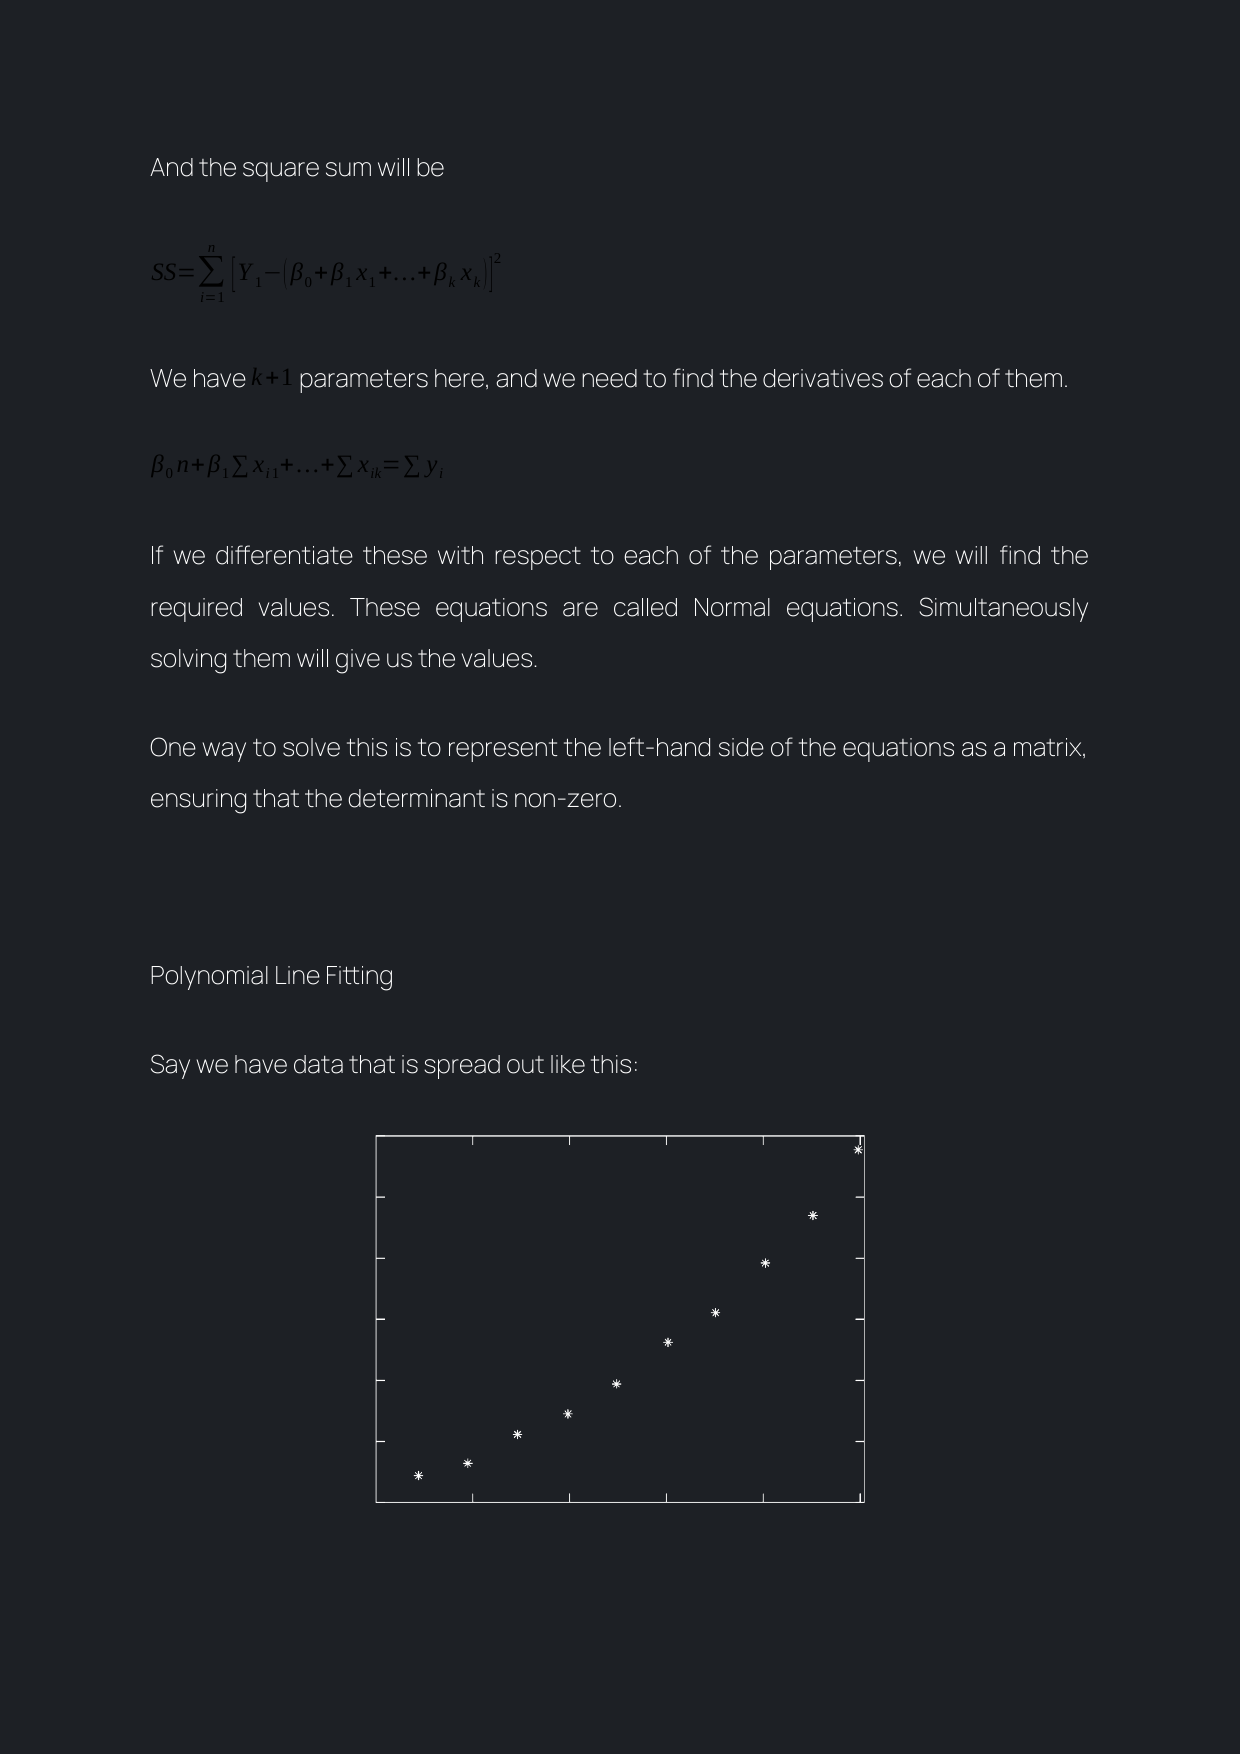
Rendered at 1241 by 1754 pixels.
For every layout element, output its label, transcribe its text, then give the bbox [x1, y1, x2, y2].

picture [375, 1135, 865, 1503]
text And the square sum will be [150, 150, 1090, 184]
subtitle Polynomial Line Fitting [150, 958, 1090, 992]
text We have parameters here, and we need to find the derivatives of each of them. [150, 361, 1090, 395]
text One way to solve this is to represent the left-hand side of the equations as a matrix, ensuring that the determinant is non-zero. [150, 729, 1090, 815]
text Say we have data that is spread out like this: [150, 1047, 1090, 1081]
text If we differentiate these with respect to each of the parameters, we will find the required values. These equations are called Normal equations. Simultaneously solving them will give us the values. [150, 538, 1090, 675]
